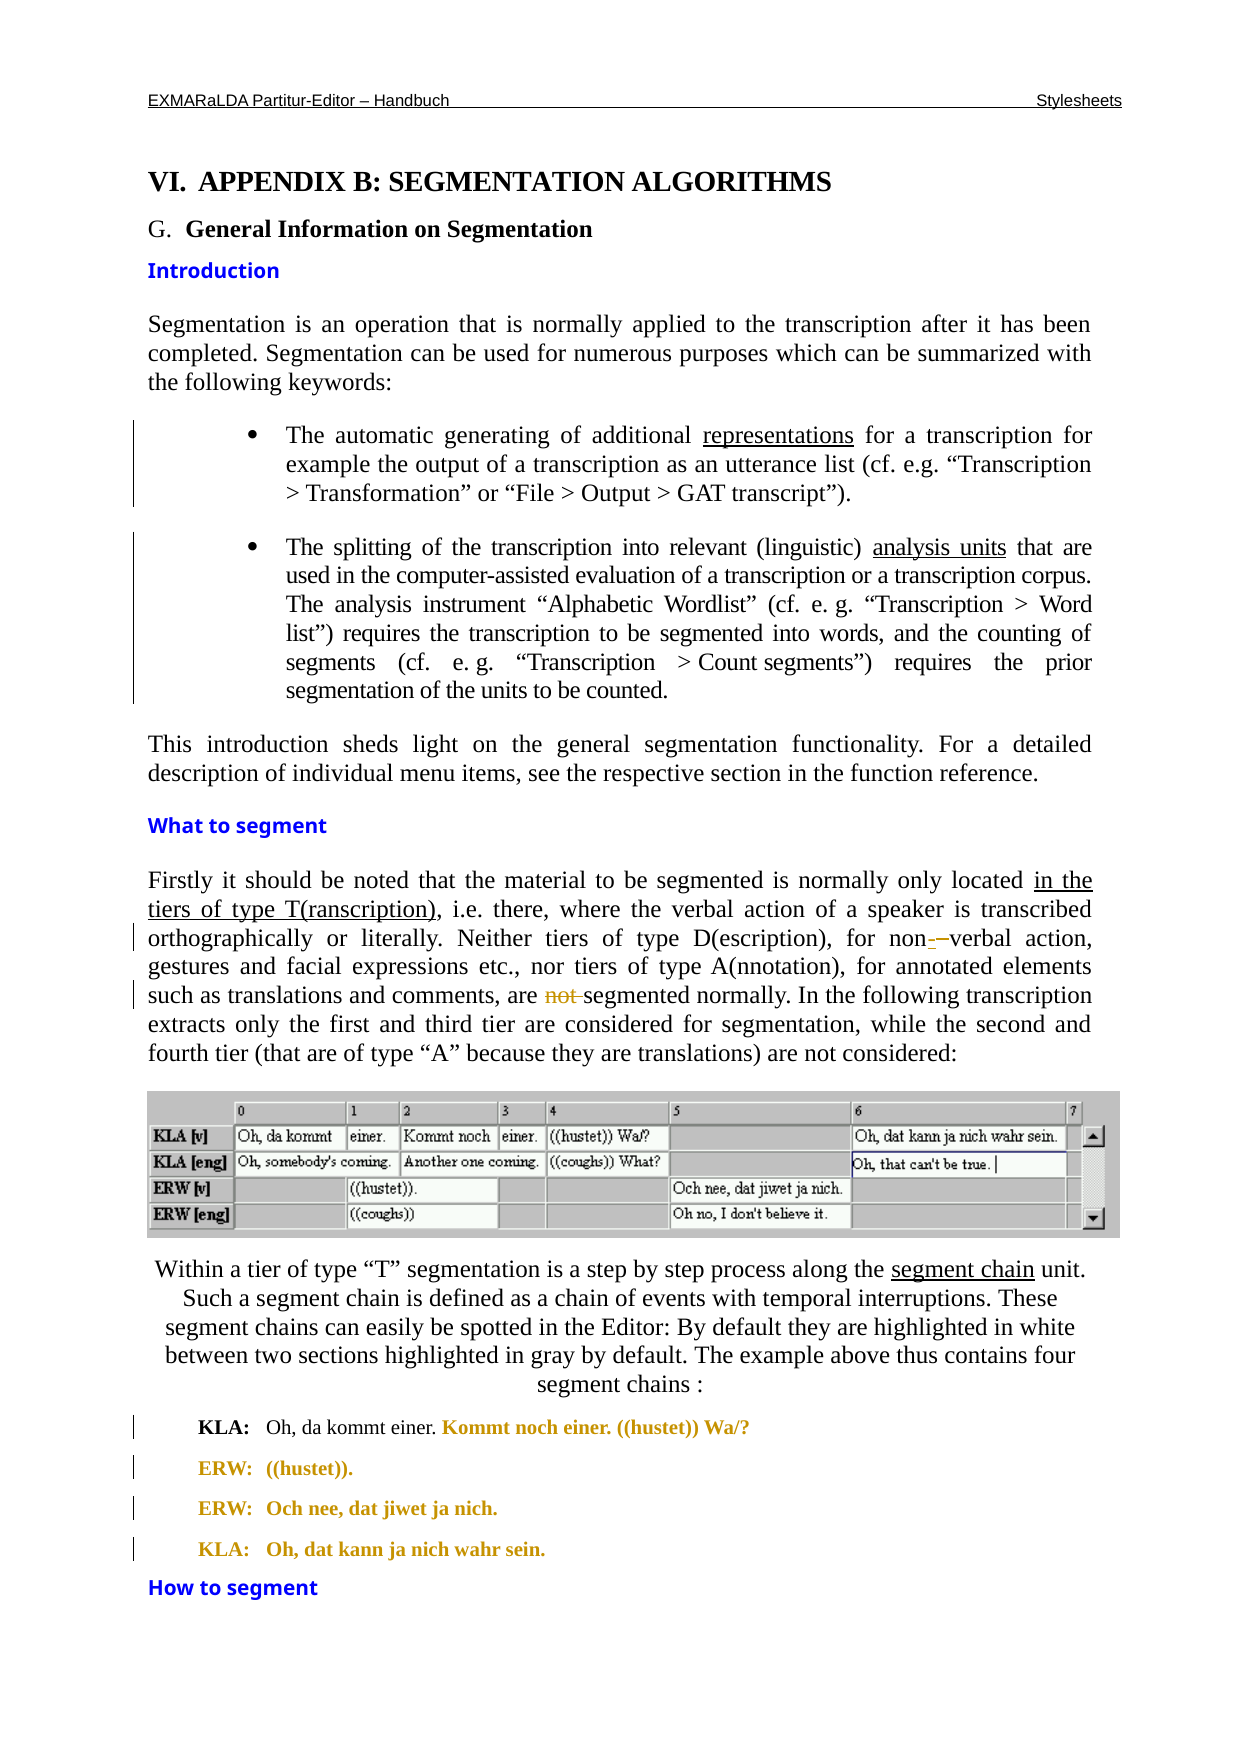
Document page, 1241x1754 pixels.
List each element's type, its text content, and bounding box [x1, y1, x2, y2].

text KLA: Oh, da kommt einer. Kommt noch einer. ((hustet)) Wa/? [198, 1415, 1093, 1439]
text Segmentation is an operation that is normally applied to the transcription after it has been completed. Segmentation can be used for numerous purposes which can be summarized with the following keywords: [148, 309, 1093, 395]
text ERW: ((hustet)). [198, 1455, 1093, 1479]
text KLA: Oh, dat kann ja nich wahr sein. [198, 1537, 1093, 1561]
subtitle How to segment [148, 1573, 1093, 1602]
text ERW: Och nee, dat jiwet ja nich. [198, 1496, 1093, 1520]
subtitle Introduction [148, 256, 1093, 284]
text This introduction sheds light on the general segmentation functionality. For a detailed description of individual menu items, see the respective section in the function reference. [148, 729, 1093, 787]
subtitle Appendix B: Segmentation Algorithms [148, 164, 1152, 198]
text Within a tier of type “T” segmentation is a step by step process along the segment chain unit. Such a segment chain is defined as a chain of events with temporal interruptions. These segment chains can easily be spotted in the Editor: By default they are highlighted in white between two sections highlighted in gray by default. The example above thus contains four segment chains : [148, 1254, 1093, 1398]
picture [147, 1091, 1120, 1238]
subtitle What to segment [148, 812, 1093, 840]
list The splitting of the transcription into relevant (linguistic) analysis units that are used in the computer-assisted evaluation of a transcription or a transcription corpus. The analysis instrument “Alphabetic Wordlist” (cf. e. g. “Transcription > Word list”) requires the transcription to be segmented into words, and the counting of segments (cf. e. g. “Transcription > Count segments”) requires the prior segmentation of the units to be counted. [248, 532, 1093, 704]
text Firstly it should be noted that the material to be segmented is normally only located in the tiers of type T(ranscription), i.e. there, where the verbal action of a speaker is transcribed orthographically or literally. Neither tiers of type D(escription), for nonverbal action, gestures and facial expressions etc., nor tiers of type A(nnotation), for annotated elements such as translations and comments, are segmented normally. In the following transcription extracts only the first and third tier are considered for segmentation, while the second and fourth tier (that are of type “A” because they are translations) are not considered: [148, 865, 1093, 1066]
list The automatic generating of additional representations for a transcription for example the output of a transcription as an utterance list (cf. e.g. “Transcription > Transformation” or “File > Output > GAT transcript”). [248, 420, 1093, 507]
subtitle General Information on Segmentation [148, 214, 1093, 243]
